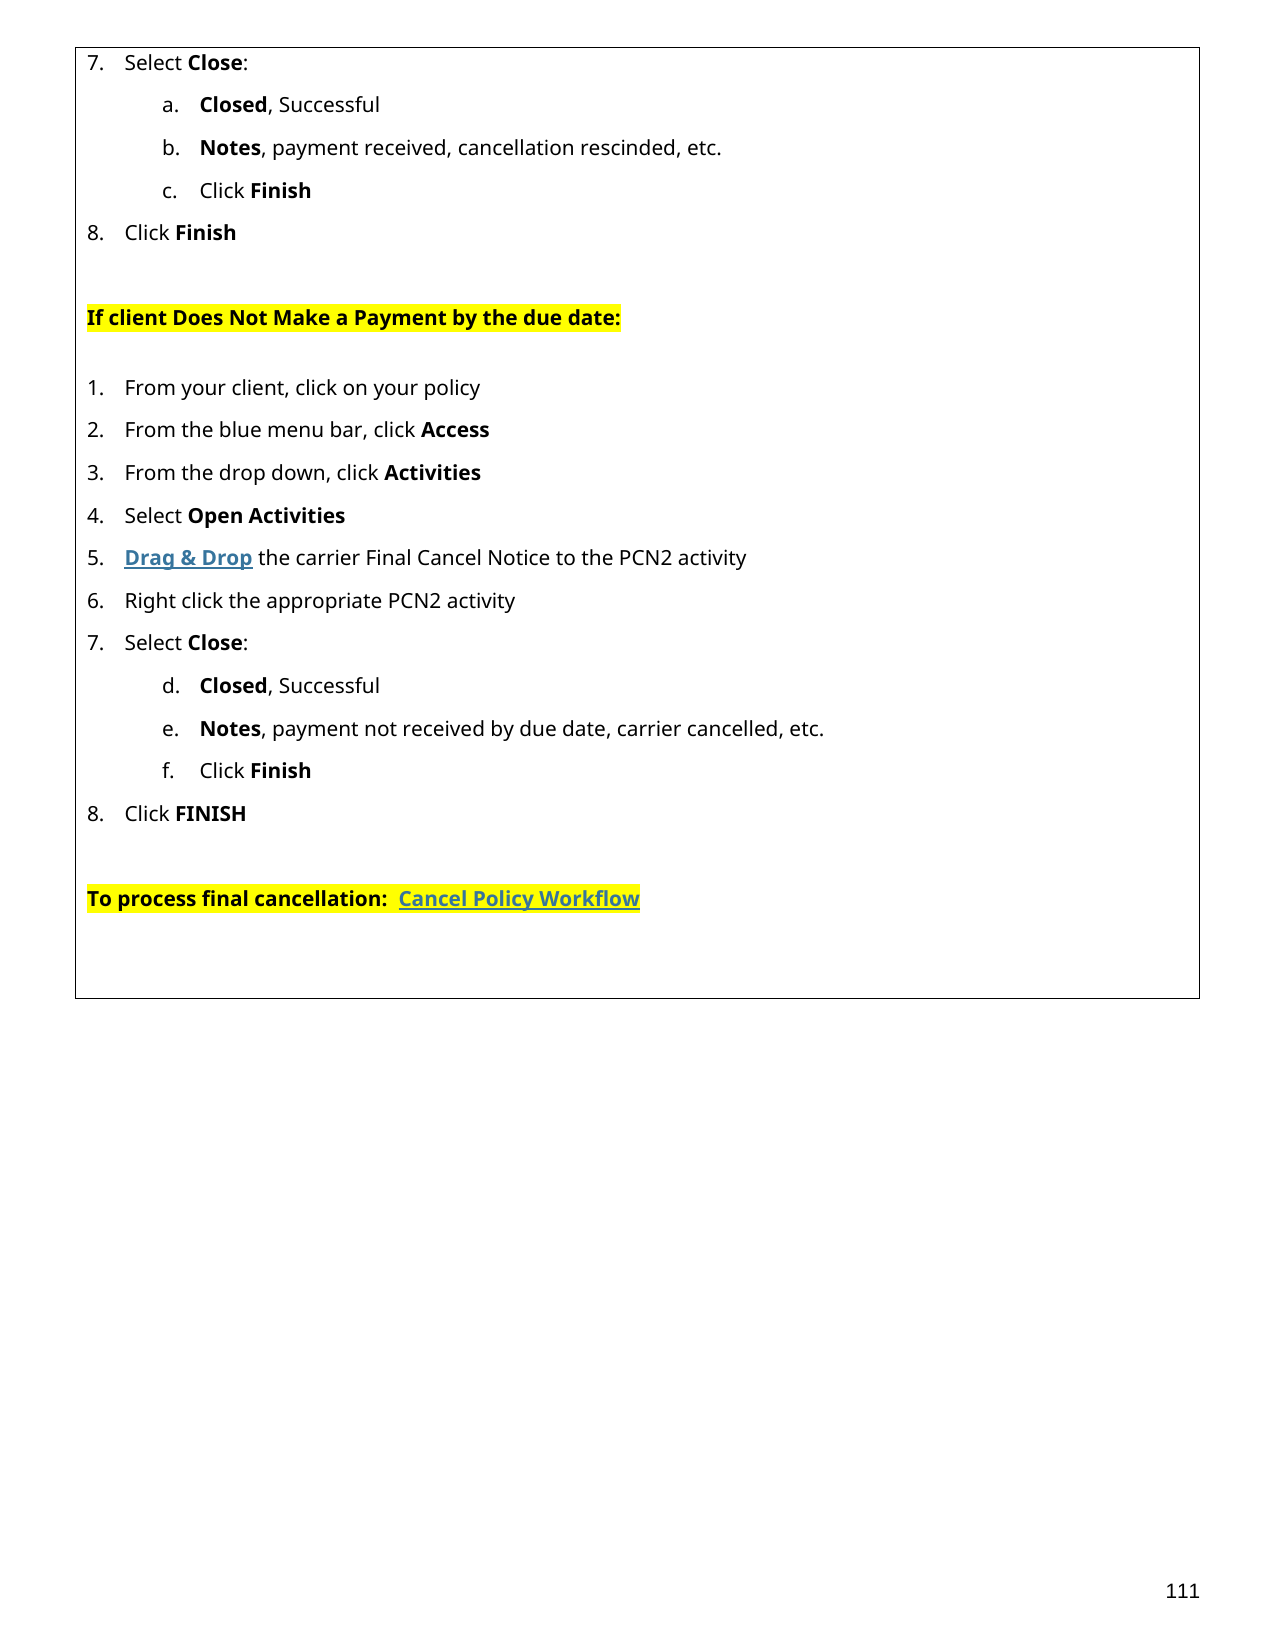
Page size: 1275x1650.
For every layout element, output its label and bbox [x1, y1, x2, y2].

table_header [76, 48, 1199, 998]
